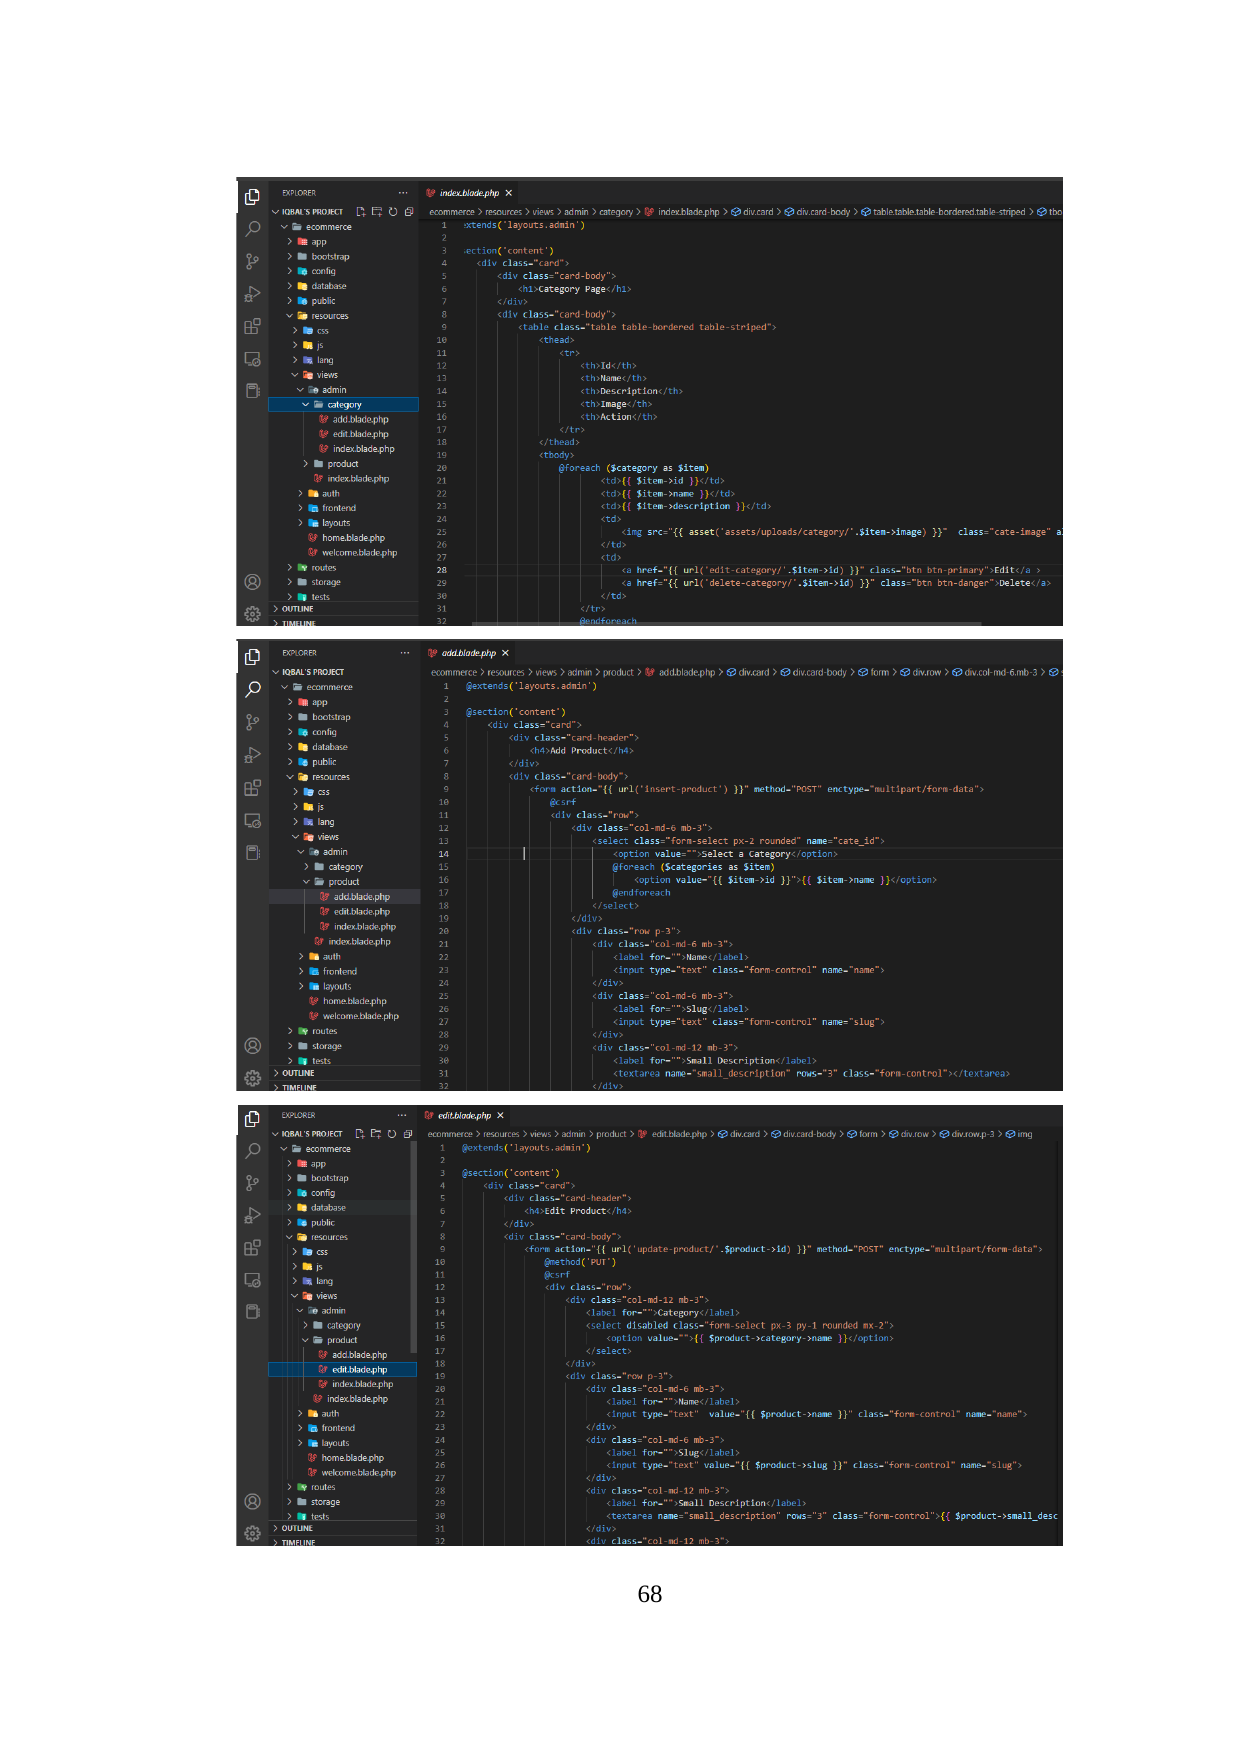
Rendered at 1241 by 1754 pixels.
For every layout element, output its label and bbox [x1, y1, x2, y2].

picture [236, 1105, 1063, 1546]
picture [236, 177, 1063, 626]
picture [236, 639, 1063, 1091]
